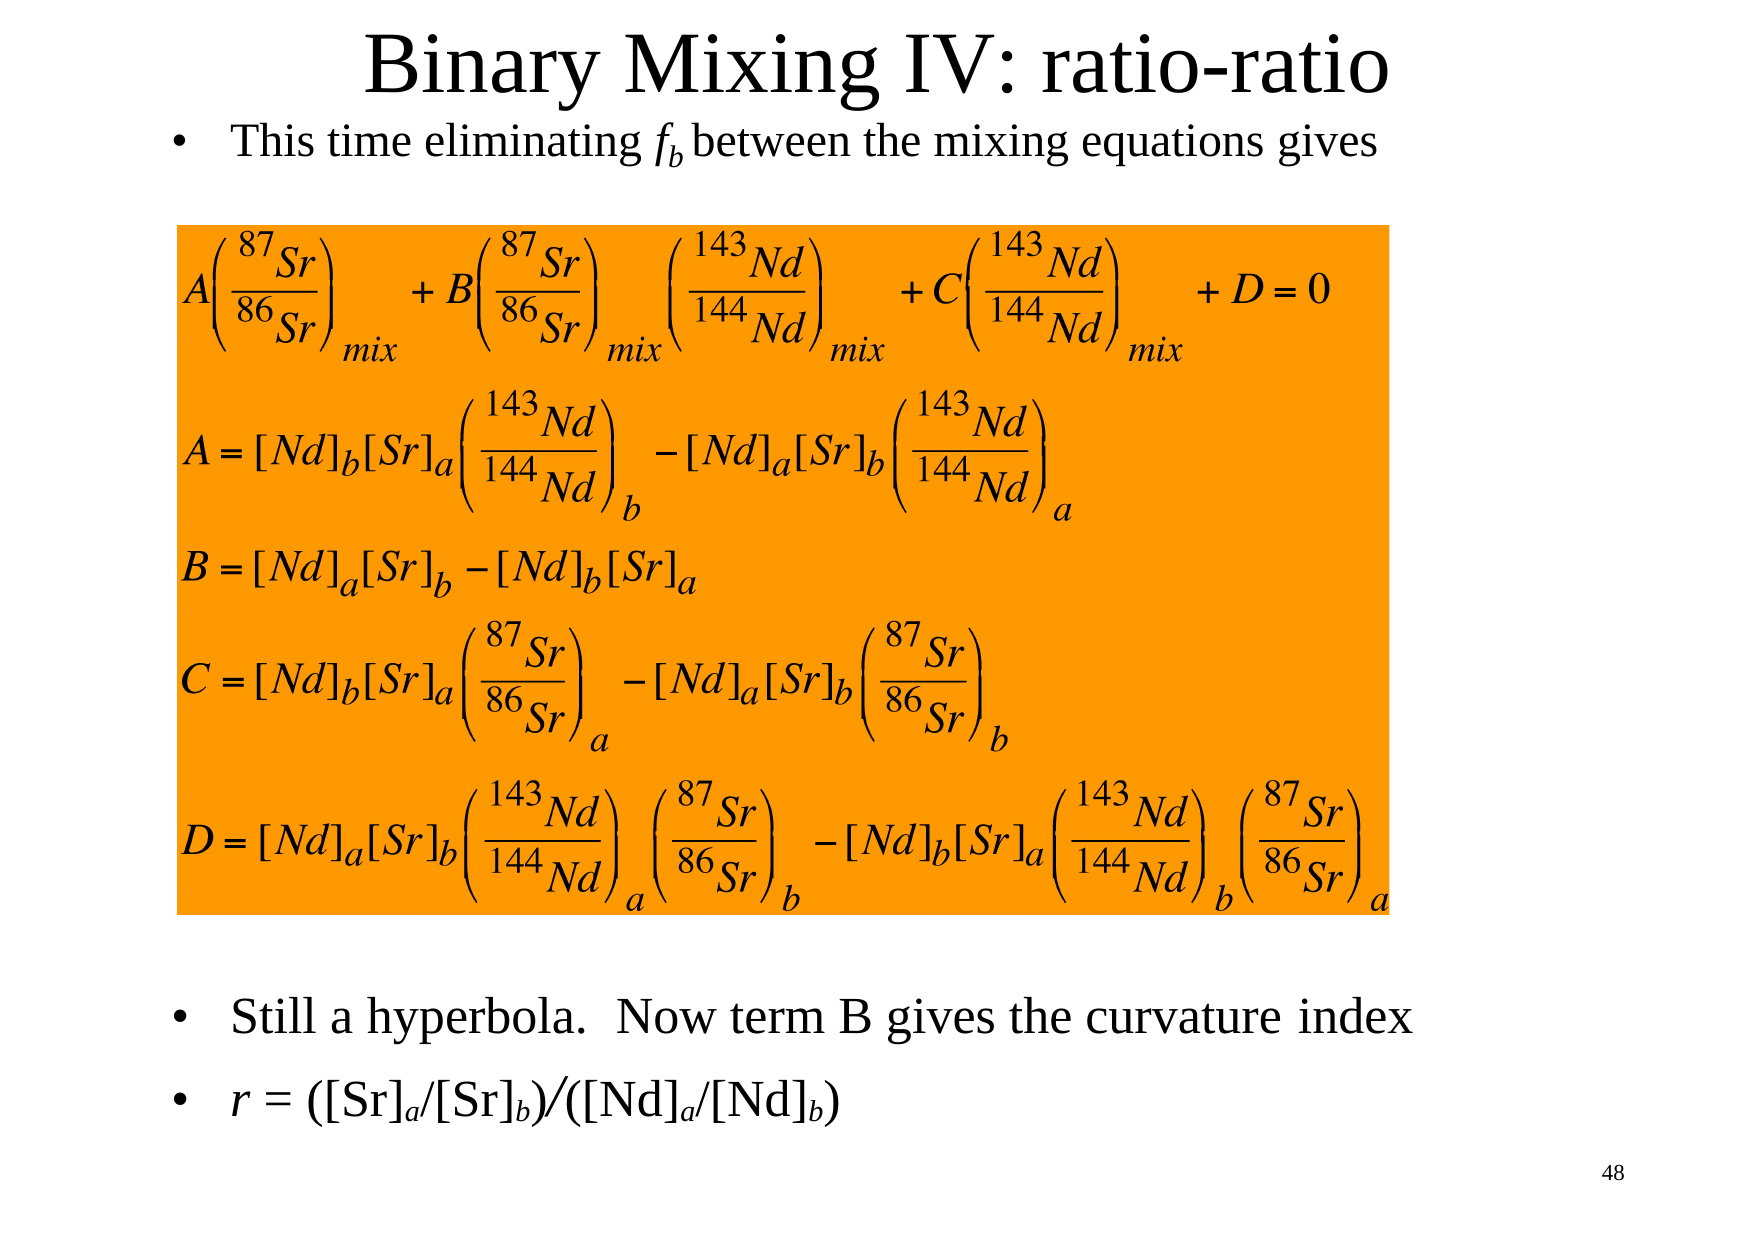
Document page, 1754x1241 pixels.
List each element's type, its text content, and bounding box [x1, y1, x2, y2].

list r = ([Sr]a/[Sr]b)/([Nd]a/[Nd]b) [171, 1060, 1675, 1130]
picture [177, 225, 1390, 915]
list This time eliminating fb between the mixing equations gives [171, 110, 1675, 168]
subtitle Binary Mixing IV: ratio-ratio [104, 21, 1650, 110]
list Still a hyperbola. Now term B gives the curvature index [171, 985, 1675, 1045]
